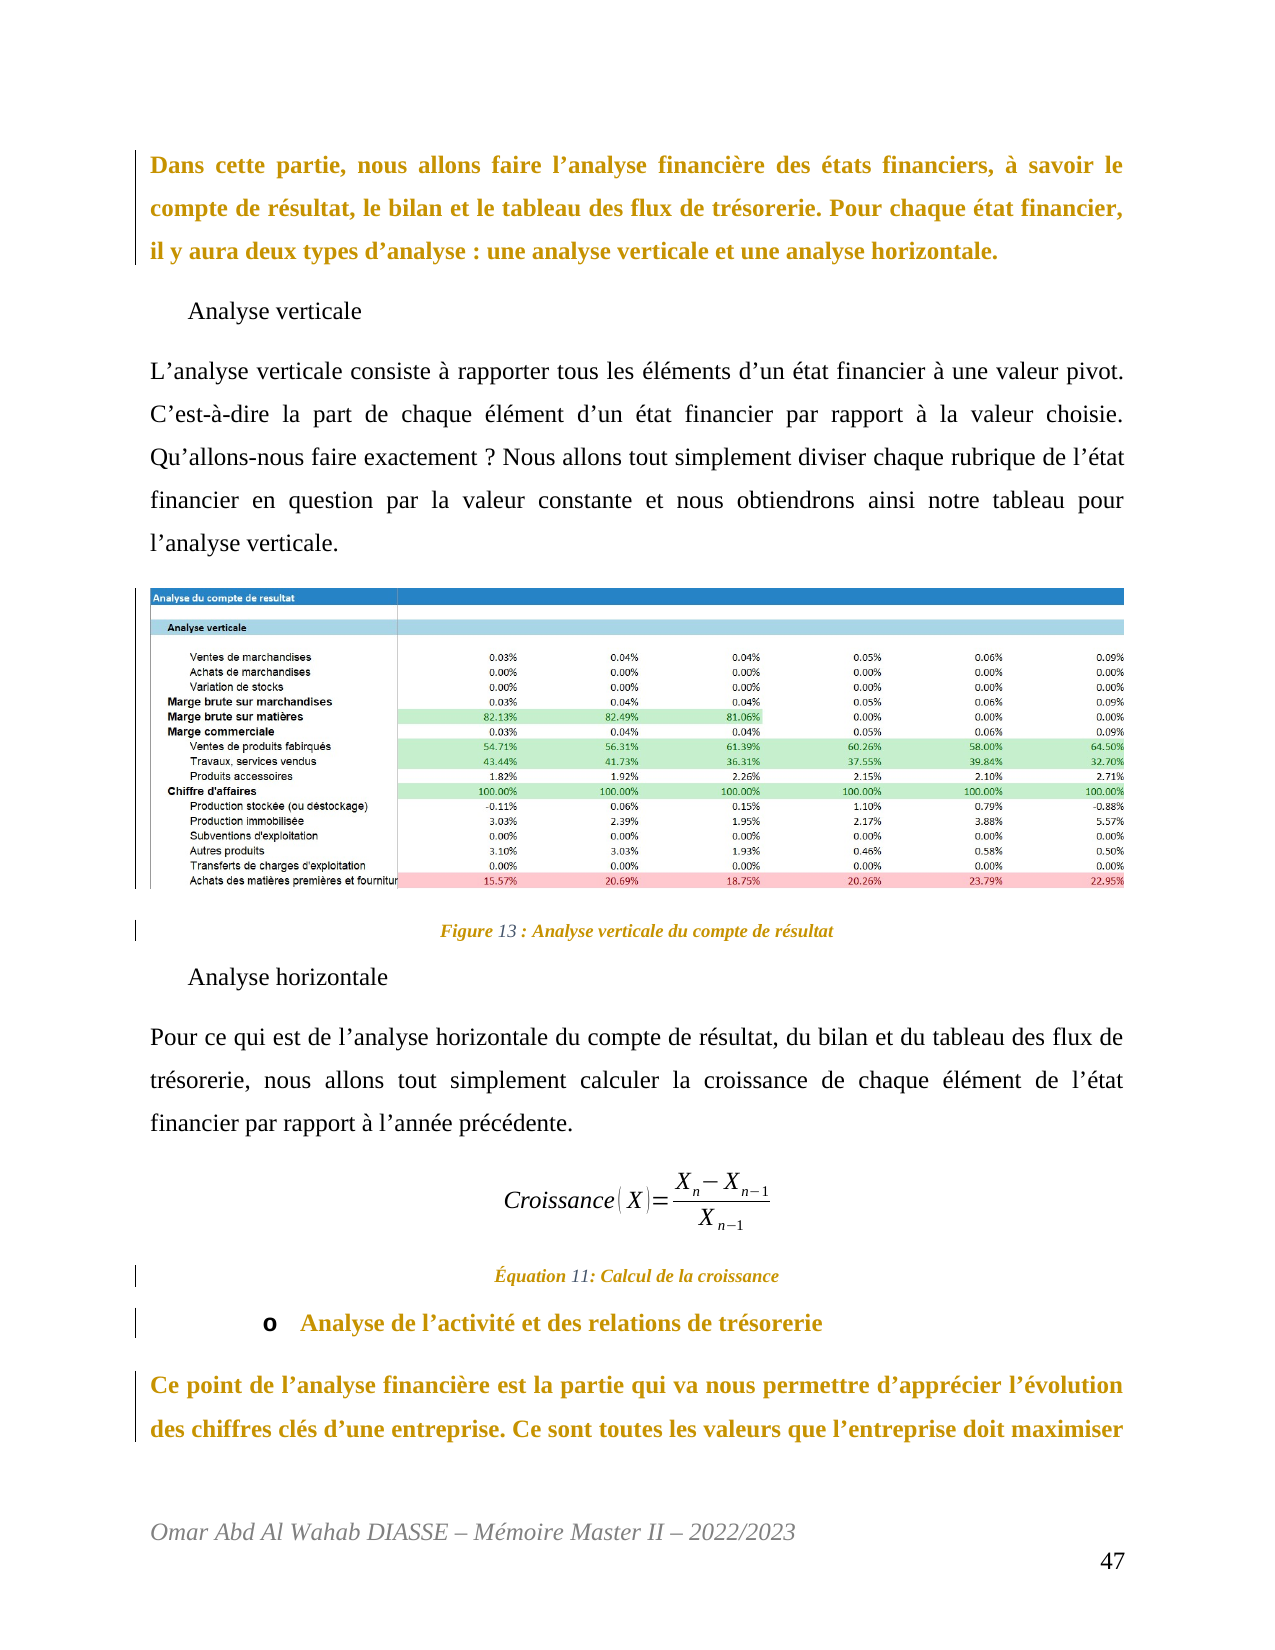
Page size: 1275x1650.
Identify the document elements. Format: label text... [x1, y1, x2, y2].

text Figure 13 : Analyse verticale du compte de résultat [150, 919, 1125, 941]
picture [150, 588, 1124, 889]
text L’analyse verticale consiste à rapporter tous les éléments d’un état financier à une valeur pivot. C’est-à-dire la part de chaque élément d’un état financier par rapport à la valeur choisie. Qu’allons-nous faire exactement ? Nous allons tout simplement diviser chaque rubrique de l’état financier en question par la valeur constante et nous obtiendrons ainsi notre tableau pour l’analyse verticale. [150, 356, 1125, 557]
text Analyse verticale [187, 296, 1125, 325]
text Analyse horizontale [187, 962, 1125, 991]
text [150, 1371, 1125, 1442]
text Équation 11: Calcul de la croissance [150, 1265, 1125, 1287]
text Pour ce qui est de l’analyse horizontale du compte de résultat, du bilan et du tableau des flux de trésorerie, nous allons tout simplement calculer la croissance de chaque élément de l’état financier par rapport à l’année précédente. [150, 1022, 1125, 1137]
list Analyse de l’activité et des relations de trésorerie [262, 1308, 1125, 1338]
text Dans cette partie, nous allons faire l’analyse financière des états financiers, à savoir le compte de résultat, le bilan et le tableau des flux de trésorerie. Pour chaque état financier, il y aura deux types d’analyse : une analyse verticale et une analyse horizontale. [150, 150, 1125, 265]
